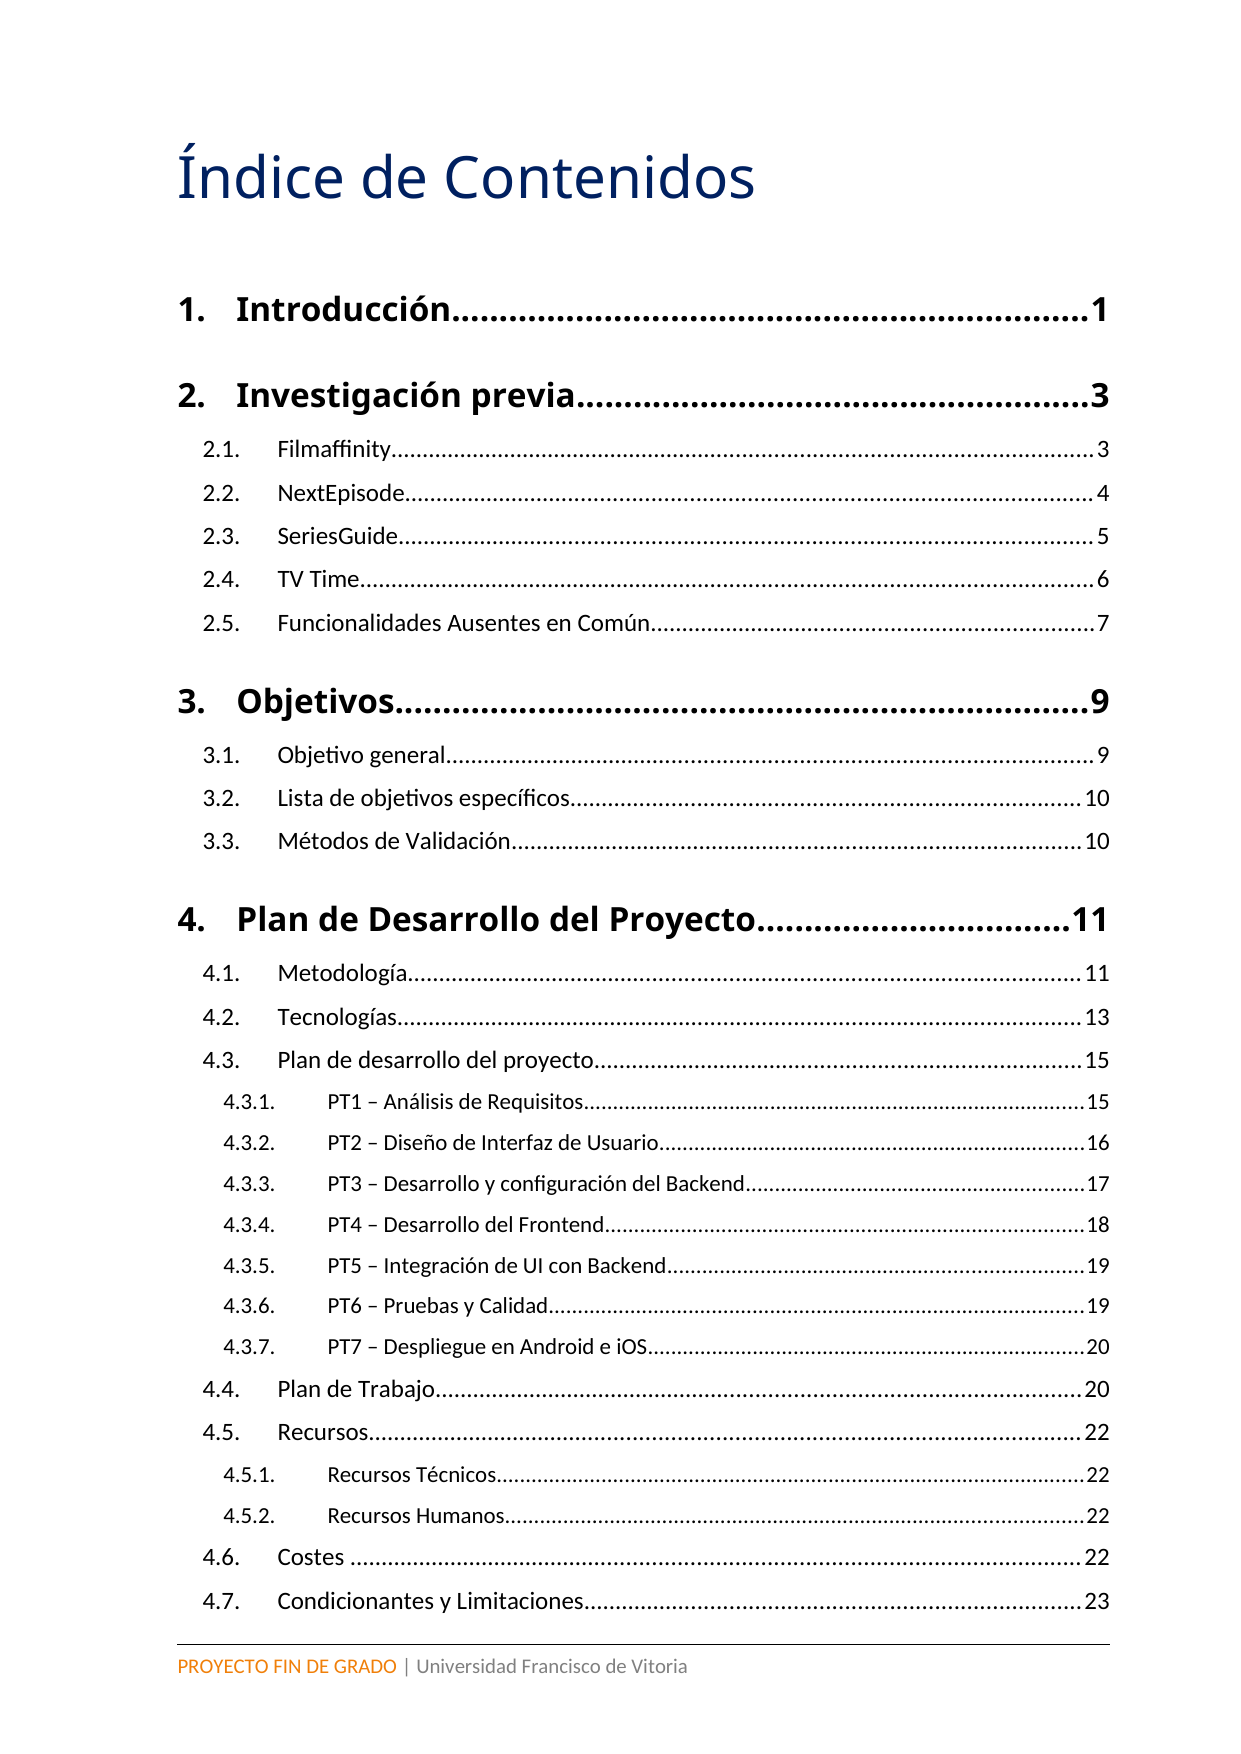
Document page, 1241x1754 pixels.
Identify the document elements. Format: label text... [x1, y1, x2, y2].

title Índice de Contenidos [177, 136, 1110, 215]
text 3.3. Métodos de Validación 10 [202, 826, 1110, 856]
text 4.3.5. PT5 – Integración de UI con Backend 19 [223, 1251, 1110, 1279]
text 3.2. Lista de objetivos específicos 10 [202, 782, 1110, 813]
text 3.1. Objetivo general 9 [202, 739, 1110, 769]
text 4. Plan de Desarrollo del Proyecto 11 [177, 896, 1110, 941]
text 4.7. Condicionantes y Limitaciones 23 [202, 1585, 1110, 1615]
text 2.1. Filmaffinity 3 [202, 434, 1110, 464]
text 4.3.3. PT3 – Desarrollo y configuración del Backend 17 [223, 1169, 1110, 1197]
text 4.5.2. Recursos Humanos 22 [223, 1501, 1110, 1529]
text 4.3.1. PT1 – Análisis de Requisitos 15 [223, 1087, 1110, 1115]
text 2. Investigación previa 3 [177, 372, 1110, 418]
text 3. Objetivos 9 [177, 677, 1110, 723]
text 4.3.4. PT4 – Desarrollo del Frontend 18 [223, 1210, 1110, 1238]
text 4.6. Costes 22 [202, 1542, 1110, 1572]
text 2.5. Funcionalidades Ausentes en Común 7 [202, 607, 1110, 637]
text 4.5. Recursos 22 [202, 1417, 1110, 1447]
text 4.3.7. PT7 – Despliegue en Android e iOS 20 [223, 1332, 1110, 1360]
text 4.5.1. Recursos Técnicos 22 [223, 1460, 1110, 1488]
text 4.3.2. PT2 – Diseño de Interfaz de Usuario 16 [223, 1128, 1110, 1156]
text 4.3. Plan de desarrollo del proyecto 15 [202, 1044, 1110, 1074]
text 4.4. Plan de Trabajo 20 [202, 1373, 1110, 1404]
text 4.3.6. PT6 – Pruebas y Calidad 19 [223, 1292, 1110, 1319]
text 2.2. NextEpisode 4 [202, 477, 1110, 507]
text 4.1. Metodología 11 [202, 957, 1110, 988]
text 1. Introducción 1 [177, 286, 1110, 331]
text 4.2. Tecnologías 13 [202, 1001, 1110, 1031]
text 2.3. SeriesGuide 5 [202, 520, 1110, 551]
text 2.4. TV Time 6 [202, 564, 1110, 594]
